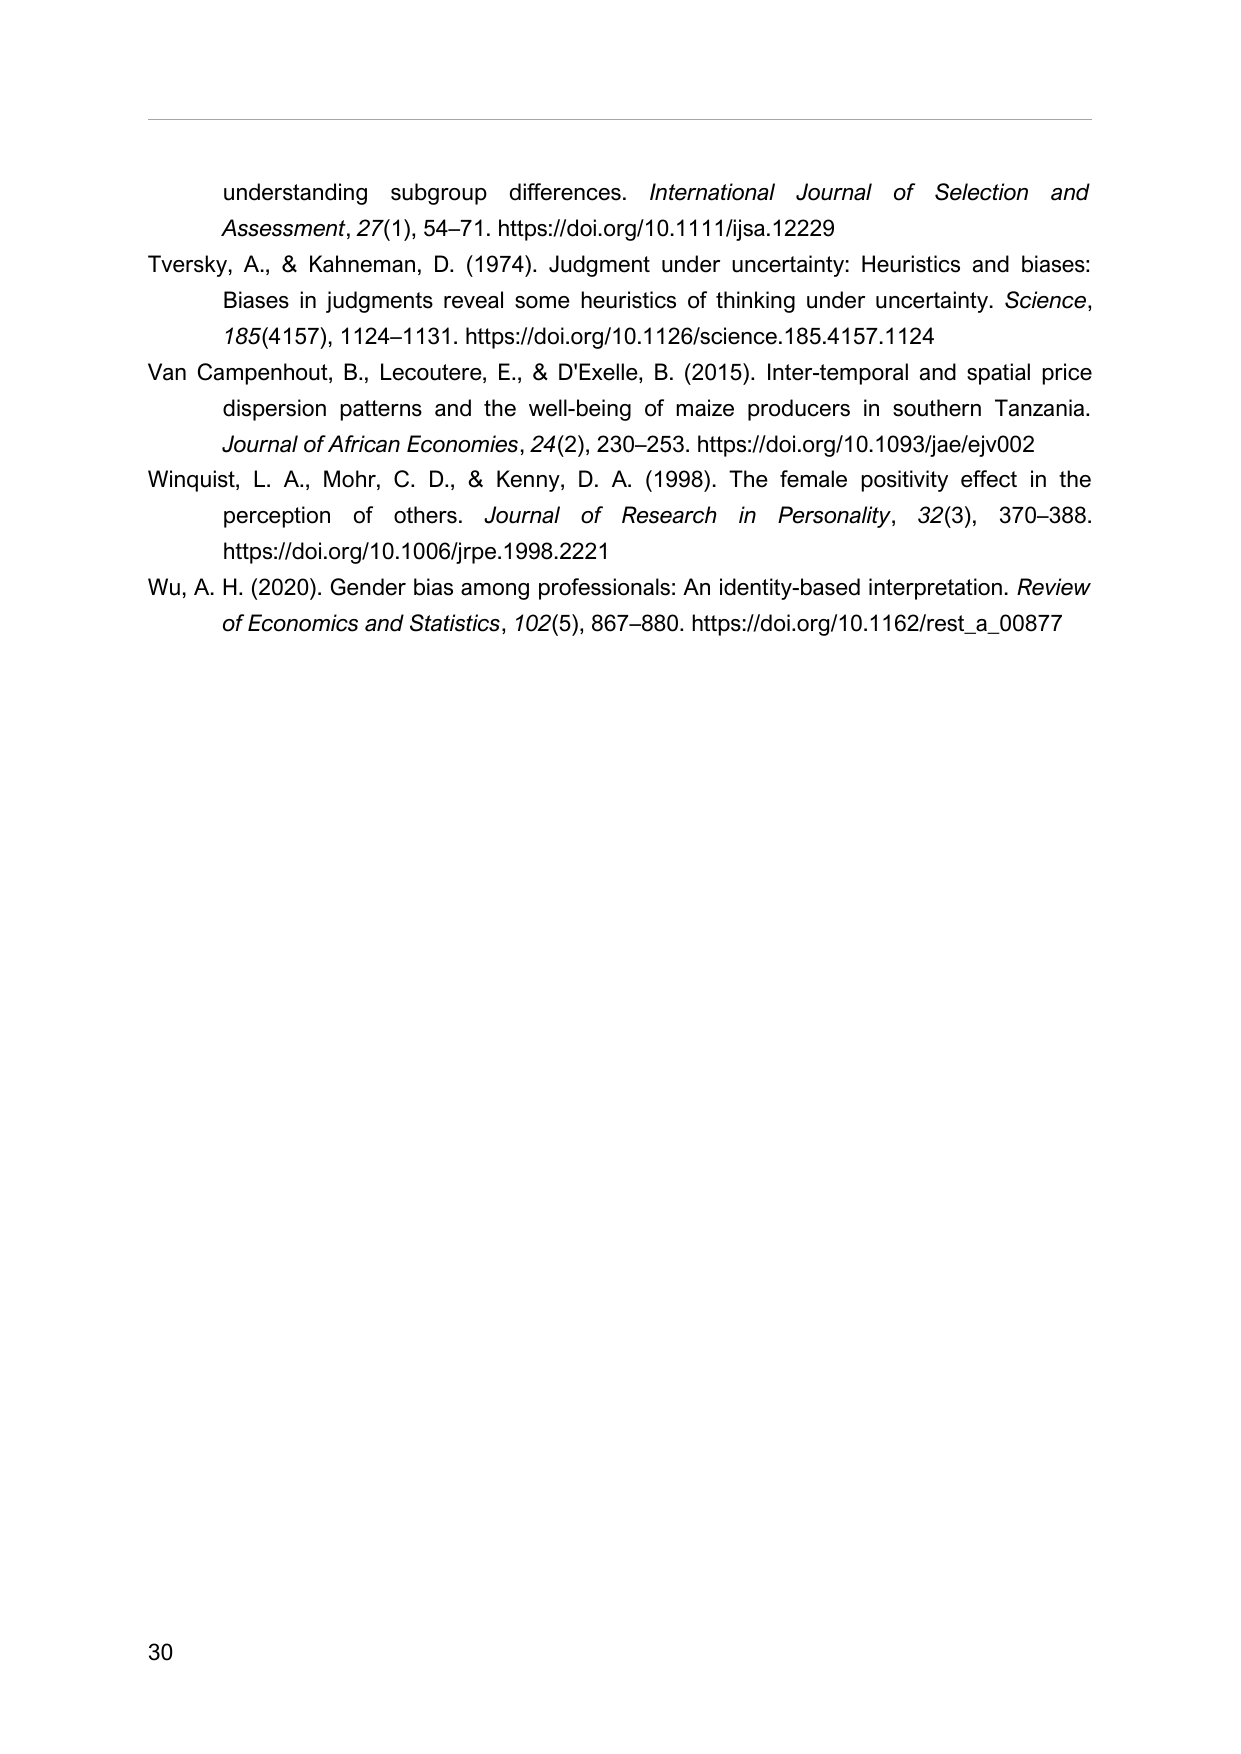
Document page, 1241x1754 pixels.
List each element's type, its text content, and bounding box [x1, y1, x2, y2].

text Tversky, A., & Kahneman, D. (1974). Judgment under uncertainty: Heuristics and biases: Biases in judgments reveal some heuristics of thinking under uncertainty. Science, 185(4157), 1124–1131. https://doi.org/10.1126/science.185.4157.1124 [148, 250, 1092, 349]
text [148, 178, 1092, 242]
text Van Campenhout, B., Lecoutere, E., & D'Exelle, B. (2015). Inter-temporal and spatial price dispersion patterns and the well-being of maize producers in southern Tanzania. Journal of African Economies, 24(2), 230–253. https://doi.org/10.1093/jae/ejv002 [148, 358, 1092, 457]
text Winquist, L. A., Mohr, C. D., & Kenny, D. A. (1998). The female positivity effect in the perception of others. Journal of Research in Personality, 32(3), 370–388. https://doi.org/10.1006/jrpe.1998.2221 [148, 465, 1092, 565]
text Wu, A. H. (2020). Gender bias among professionals: An identity-based interpretation. Review of Economics and Statistics, 102(5), 867–880. https://doi.org/10.1162/rest_a_00877 [148, 573, 1092, 637]
